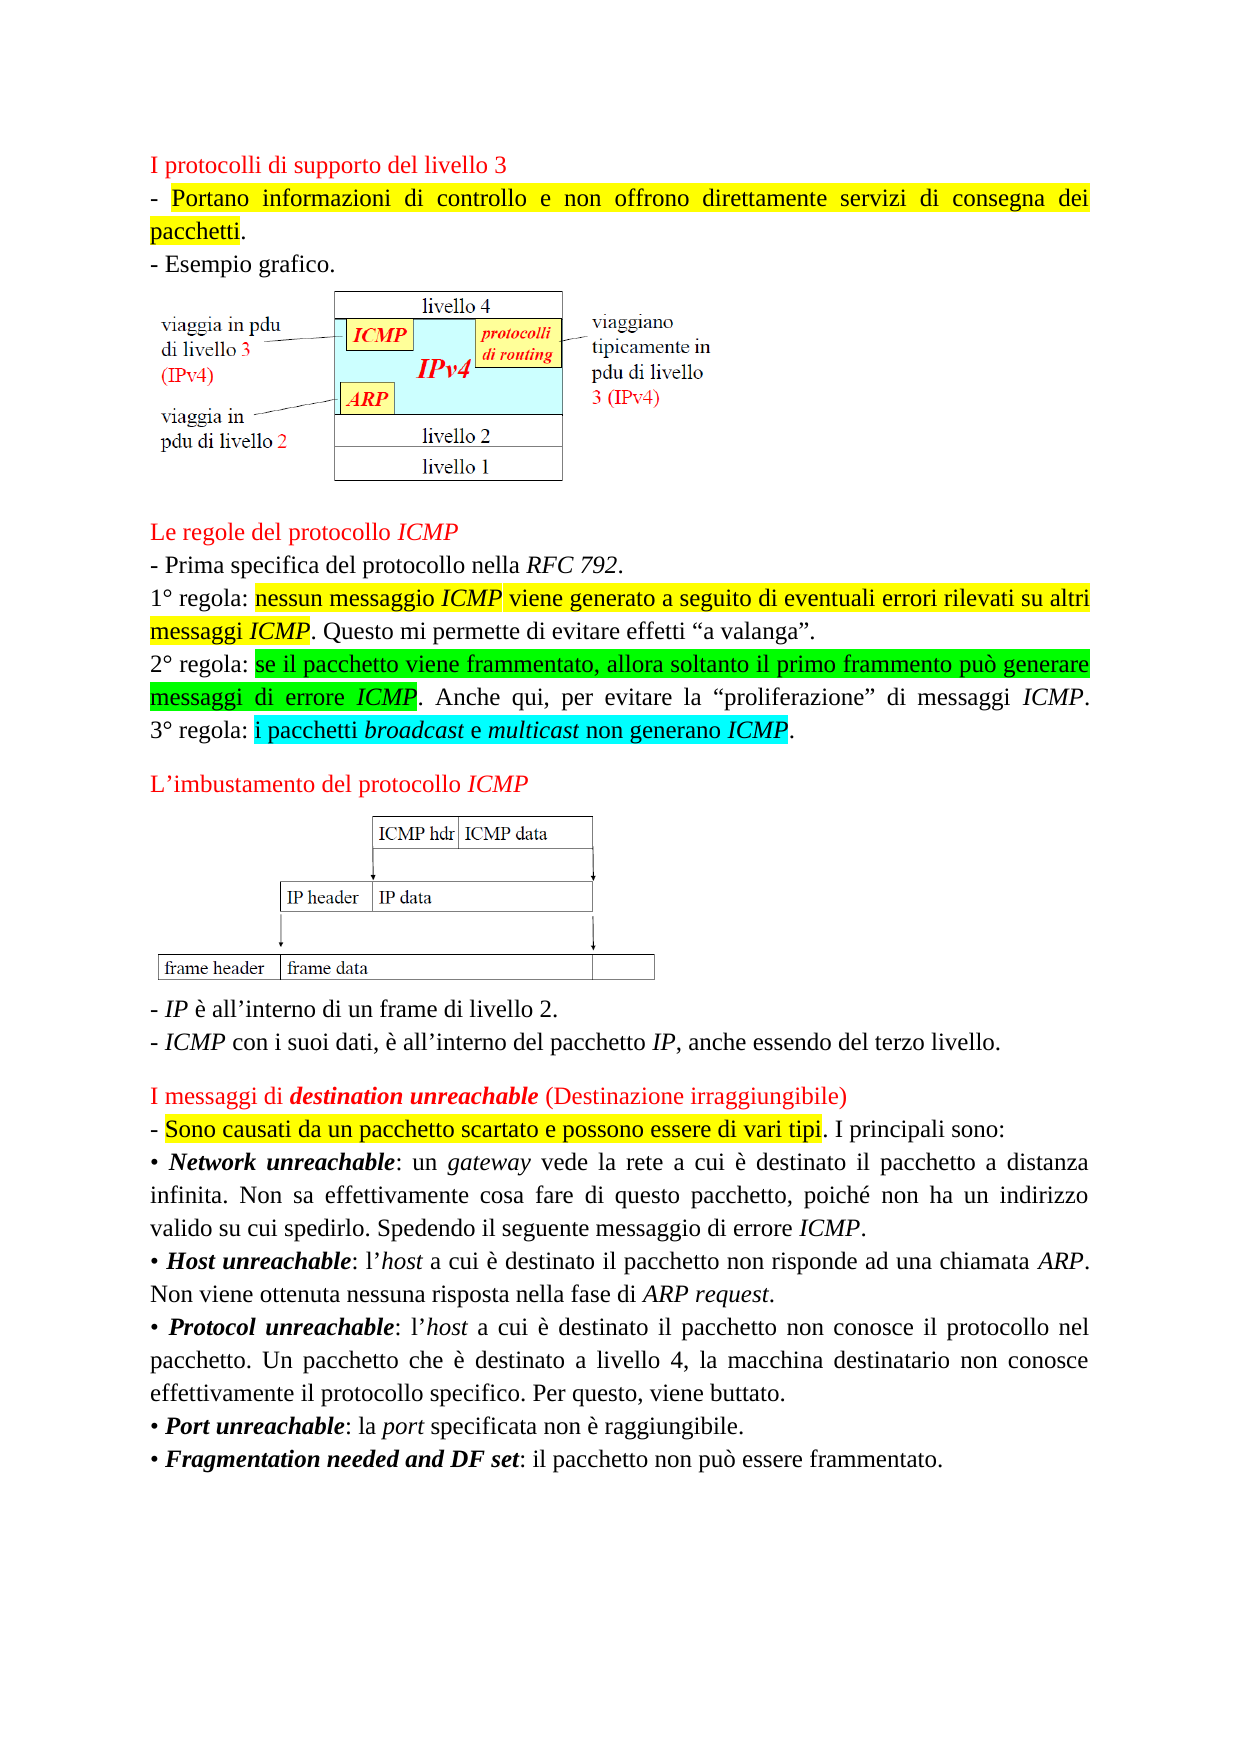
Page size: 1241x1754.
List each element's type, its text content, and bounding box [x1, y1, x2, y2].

text I messaggi di destination unreachable (Destinazione irraggiungibile) - Sono causati da un pacchetto scartato e possono essere di vari tipi. I principali sono: • Network unreachable: un gateway vede la rete a cui è destinato il pacchetto a distanza infinita. Non sa effettivamente cosa fare di questo pacchetto, poiché non ha un indirizzo valido su cui spedirlo. Spedendo il seguente messaggio di errore ICMP. • Host unreachable: l’host a cui è destinato il pacchetto non risponde ad una chiamata ARP. Non viene ottenuta nessuna risposta nella fase di ARP request. • Protocol unreachable: l’host a cui è destinato il pacchetto non conosce il protocollo nel pacchetto. Un pacchetto che è destinato a livello 4, la macchina destinatario non conosce effettivamente il protocollo specifico. Per questo, viene buttato. • Port unreachable: la port specificata non è raggiungibile. • Fragmentation needed and DF set: il pacchetto non può essere frammentato. [150, 1081, 1090, 1503]
text Le regole del protocollo ICMP - Prima specifica del protocollo nella RFC 792. 1° regola: nessun messaggio ICMP viene generato a seguito di eventuali errori rilevati su altri messaggi ICMP. Questo mi permette di evitare effetti “a valanga”. 2° regola: se il pacchetto viene frammentato, allora soltanto il primo frammento può generare messaggi di errore ICMP. Anche qui, per evitare la “proliferazione” di messaggi ICMP. 3° regola: i pacchetti broadcast e multicast non generano ICMP. [150, 517, 1090, 744]
picture [150, 801, 667, 990]
picture [150, 281, 719, 493]
